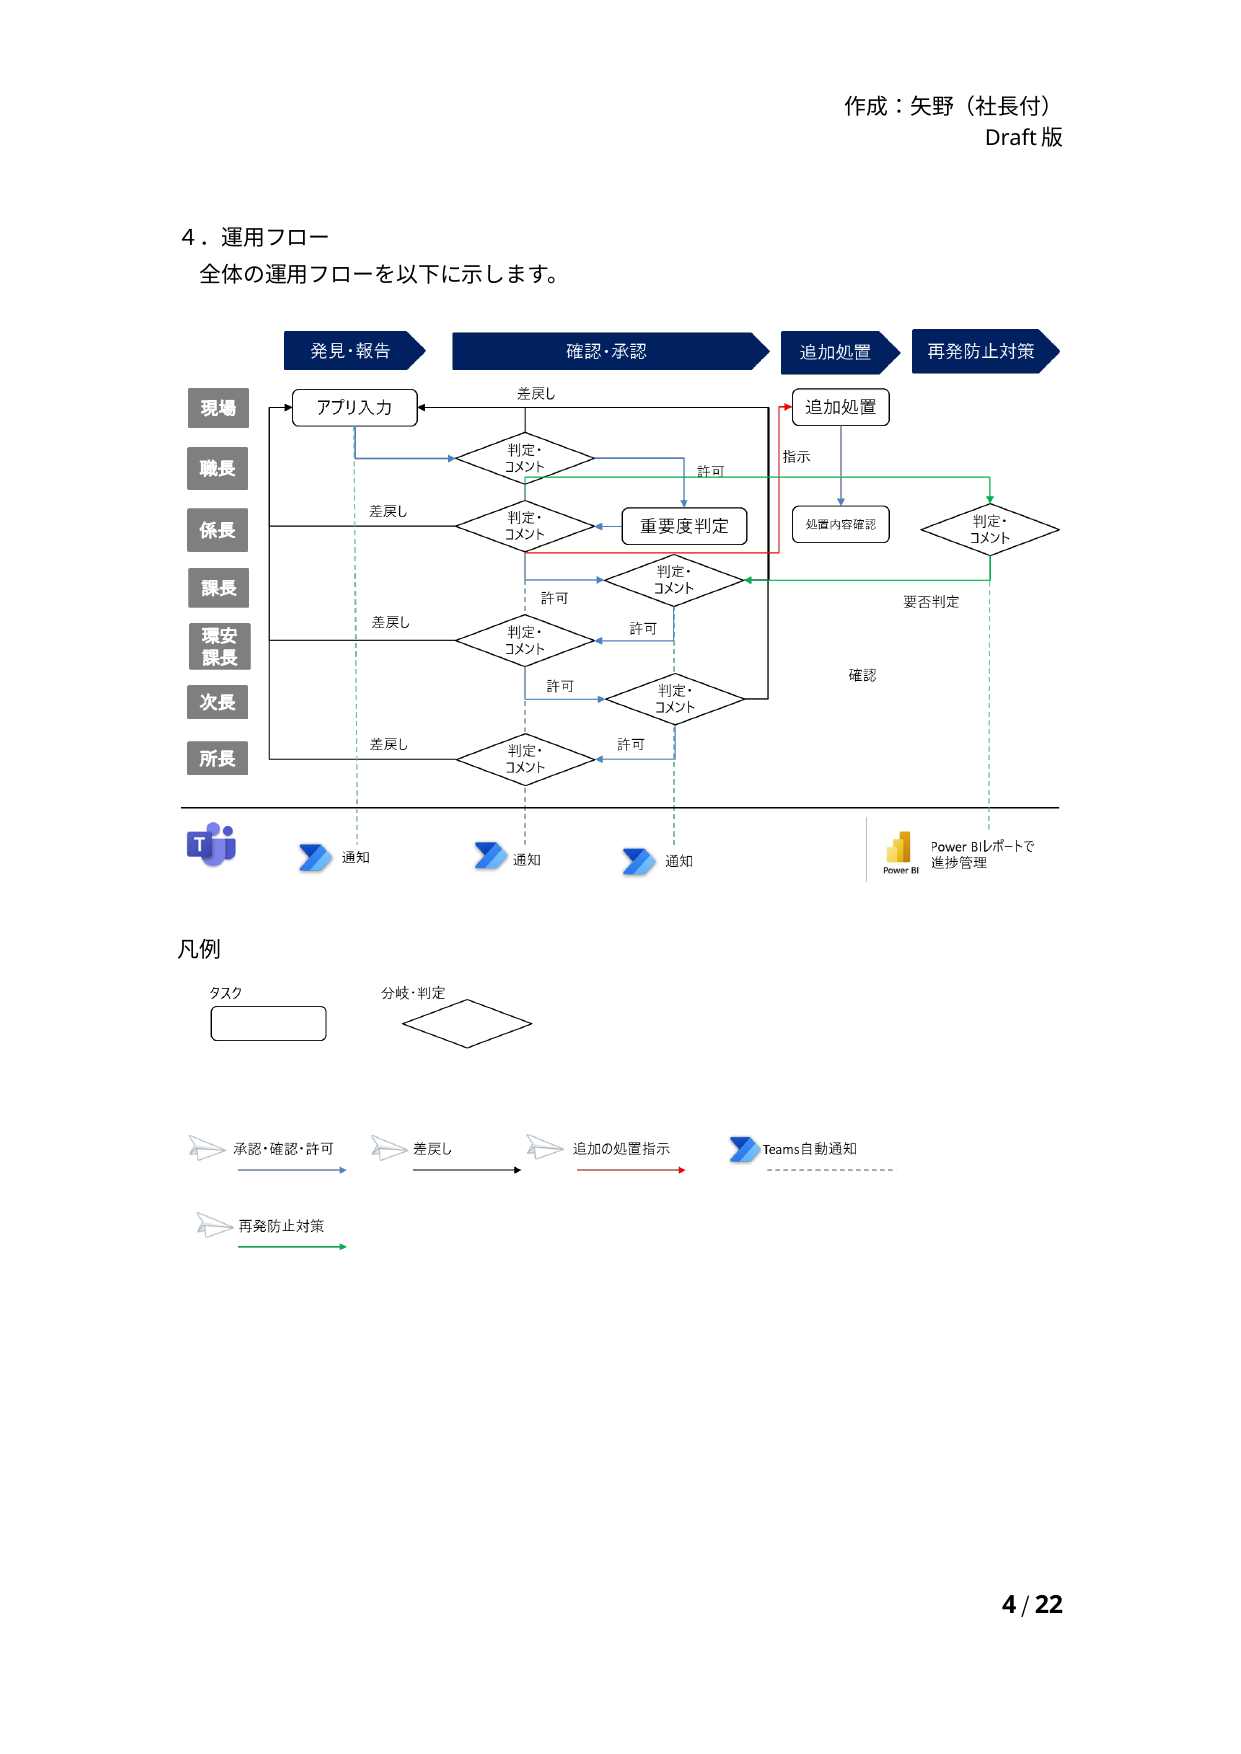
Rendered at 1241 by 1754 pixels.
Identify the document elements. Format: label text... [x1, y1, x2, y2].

picture [177, 329, 1060, 882]
text 凡例 [177, 929, 1063, 967]
picture [177, 979, 897, 1254]
text 全体の運用フローを以下に示します。 [177, 254, 1063, 292]
subtitle ４．運用フロー [177, 217, 1063, 254]
